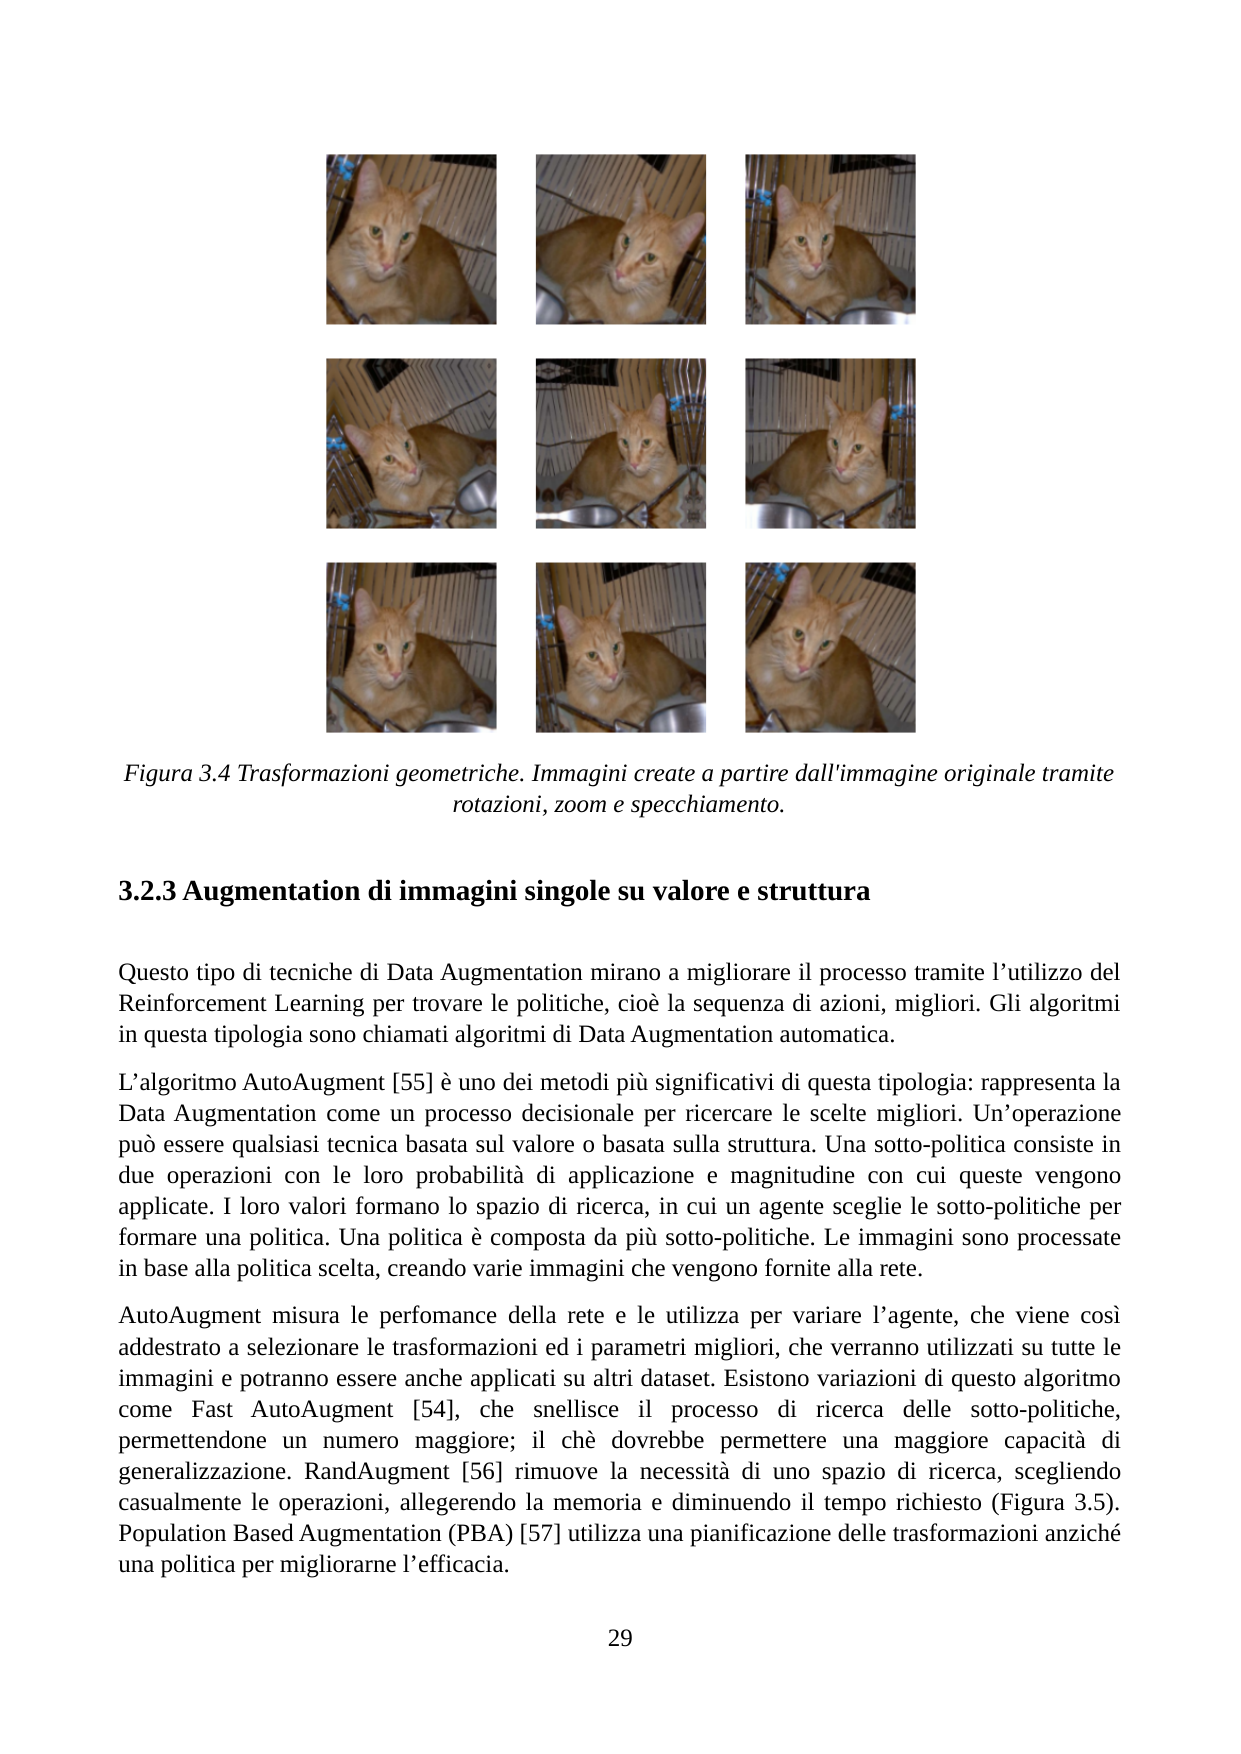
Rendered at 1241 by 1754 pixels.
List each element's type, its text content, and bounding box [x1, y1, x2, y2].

subtitle 3.2.3 Augmentation di immagini singole su valore e struttura [118, 873, 1122, 906]
text L’algoritmo AutoAugment [55] è uno dei metodi più significativi di questa tipologia: rappresenta la Data Augmentation come un processo decisionale per ricercare le scelte migliori. Un’operazione può essere qualsiasi tecnica basata sul valore o basata sulla struttura. Una sotto-politica consiste in due operazioni con le loro probabilità di applicazione e magnitudine con cui queste vengono applicate. I loro valori formano lo spazio di ricerca, in cui un agente sceglie le sotto-politiche per formare una politica. Una politica è composta da più sotto-politiche. Le immagini sono processate in base alla politica scelta, creando varie immagini che vengono fornite alla rete. [118, 1067, 1122, 1282]
picture [320, 147, 920, 739]
text Questo tipo di tecniche di Data Augmentation mirano a migliorare il processo tramite l’utilizzo del Reinforcement Learning per trovare le politiche, cioè la sequenza di azioni, migliori. Gli algoritmi in questa tipologia sono chiamati algoritmi di Data Augmentation automatica. [118, 957, 1122, 1048]
text AutoAugment misura le perfomance della rete e le utilizza per variare l’agente, che viene così addestrato a selezionare le trasformazioni ed i parametri migliori, che verranno utilizzati su tutte le immagini e potranno essere anche applicati su altri dataset. Esistono variazioni di questo algoritmo come Fast AutoAugment [54], che snellisce il processo di ricerca delle sotto-politiche, permettendone un numero maggiore; il chè dovrebbe permettere una maggiore capacità di generalizzazione. RandAugment [56] rimuove la necessità di uno spazio di ricerca, scegliendo casualmente le operazioni, allegerendo la memoria e diminuendo il tempo richiesto (Figura 3.5). Population Based Augmentation (PBA) [57] utilizza una pianificazione delle trasformazioni anziché una politica per migliorarne l’efficacia. [118, 1301, 1122, 1578]
subtitle Figura 3.4 Trasformazioni geometriche. Immagini create a partire dall'immagine originale tramite rotazioni, zoom e specchiamento. [118, 758, 1122, 818]
